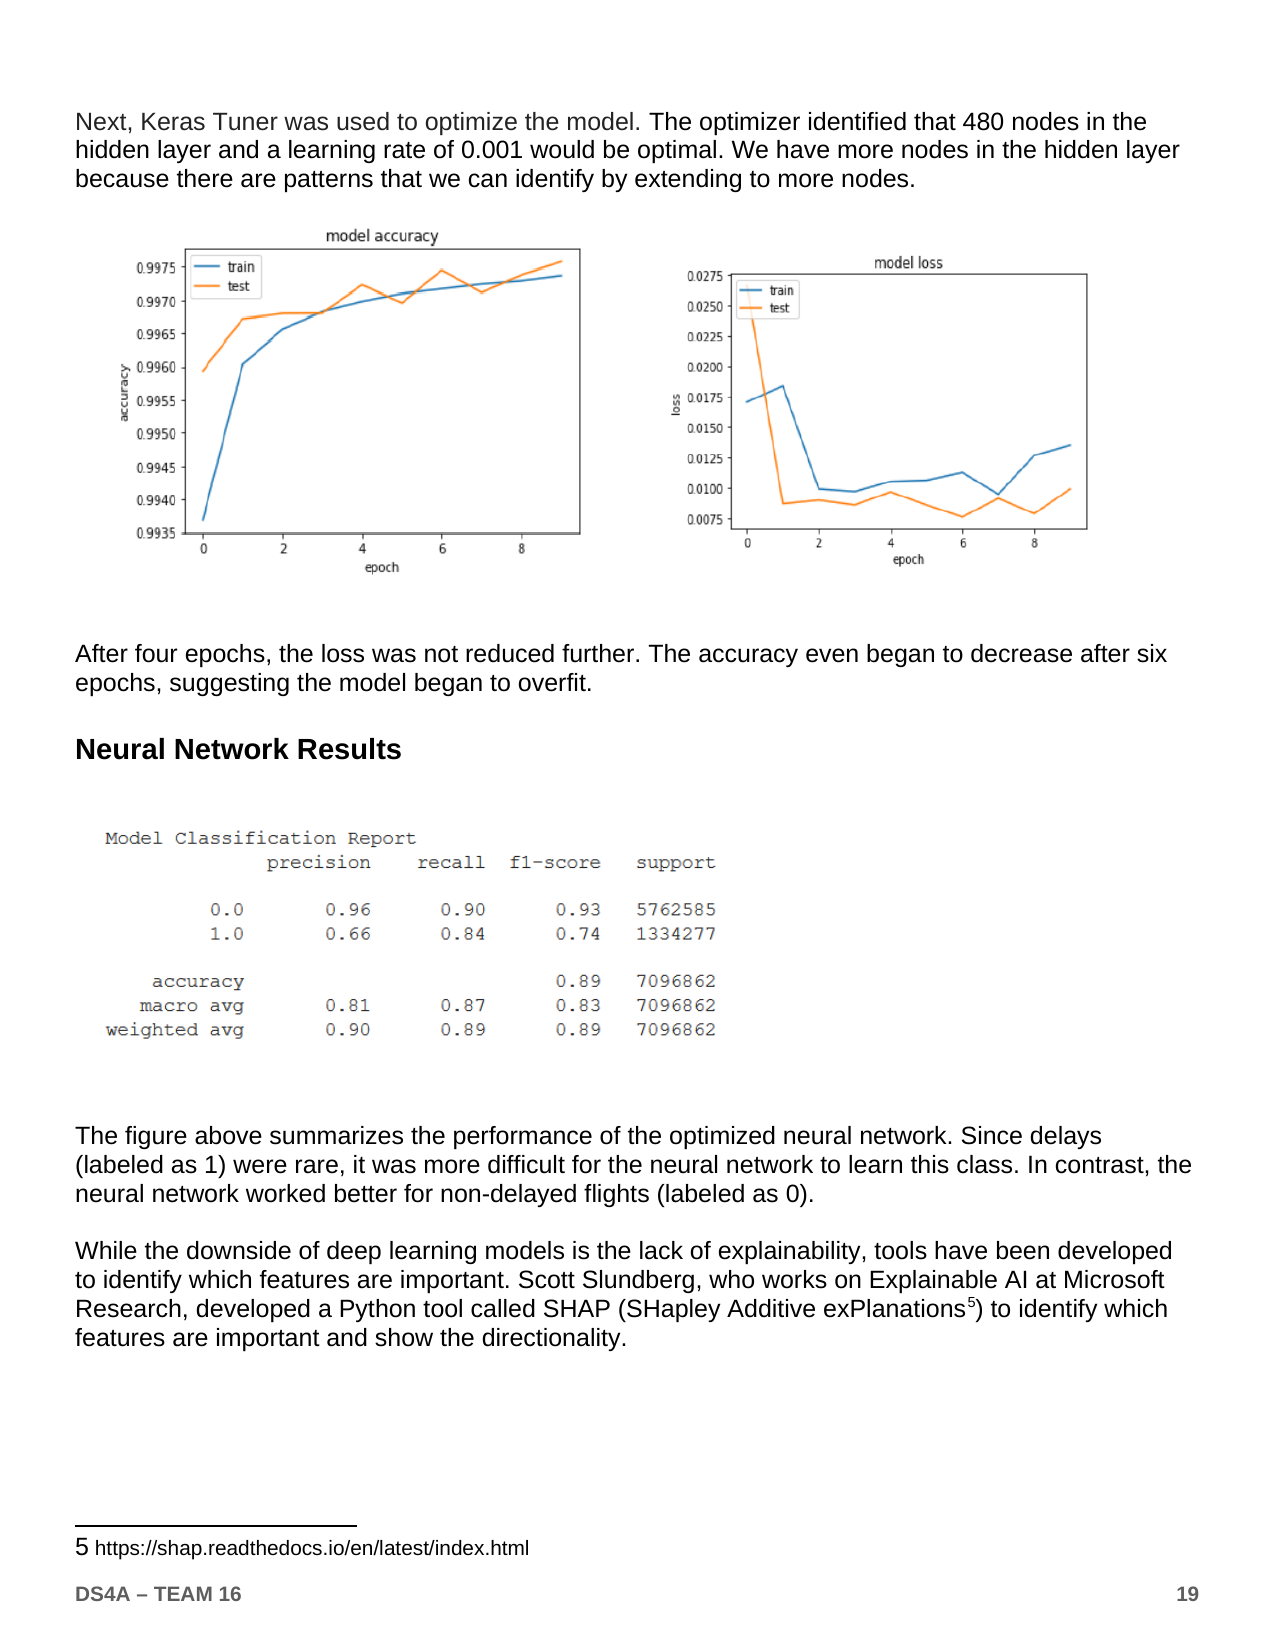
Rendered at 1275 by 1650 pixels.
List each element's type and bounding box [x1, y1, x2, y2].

picture [75, 822, 754, 1064]
picture [75, 221, 1119, 582]
table_header [75, 78, 1197, 1351]
